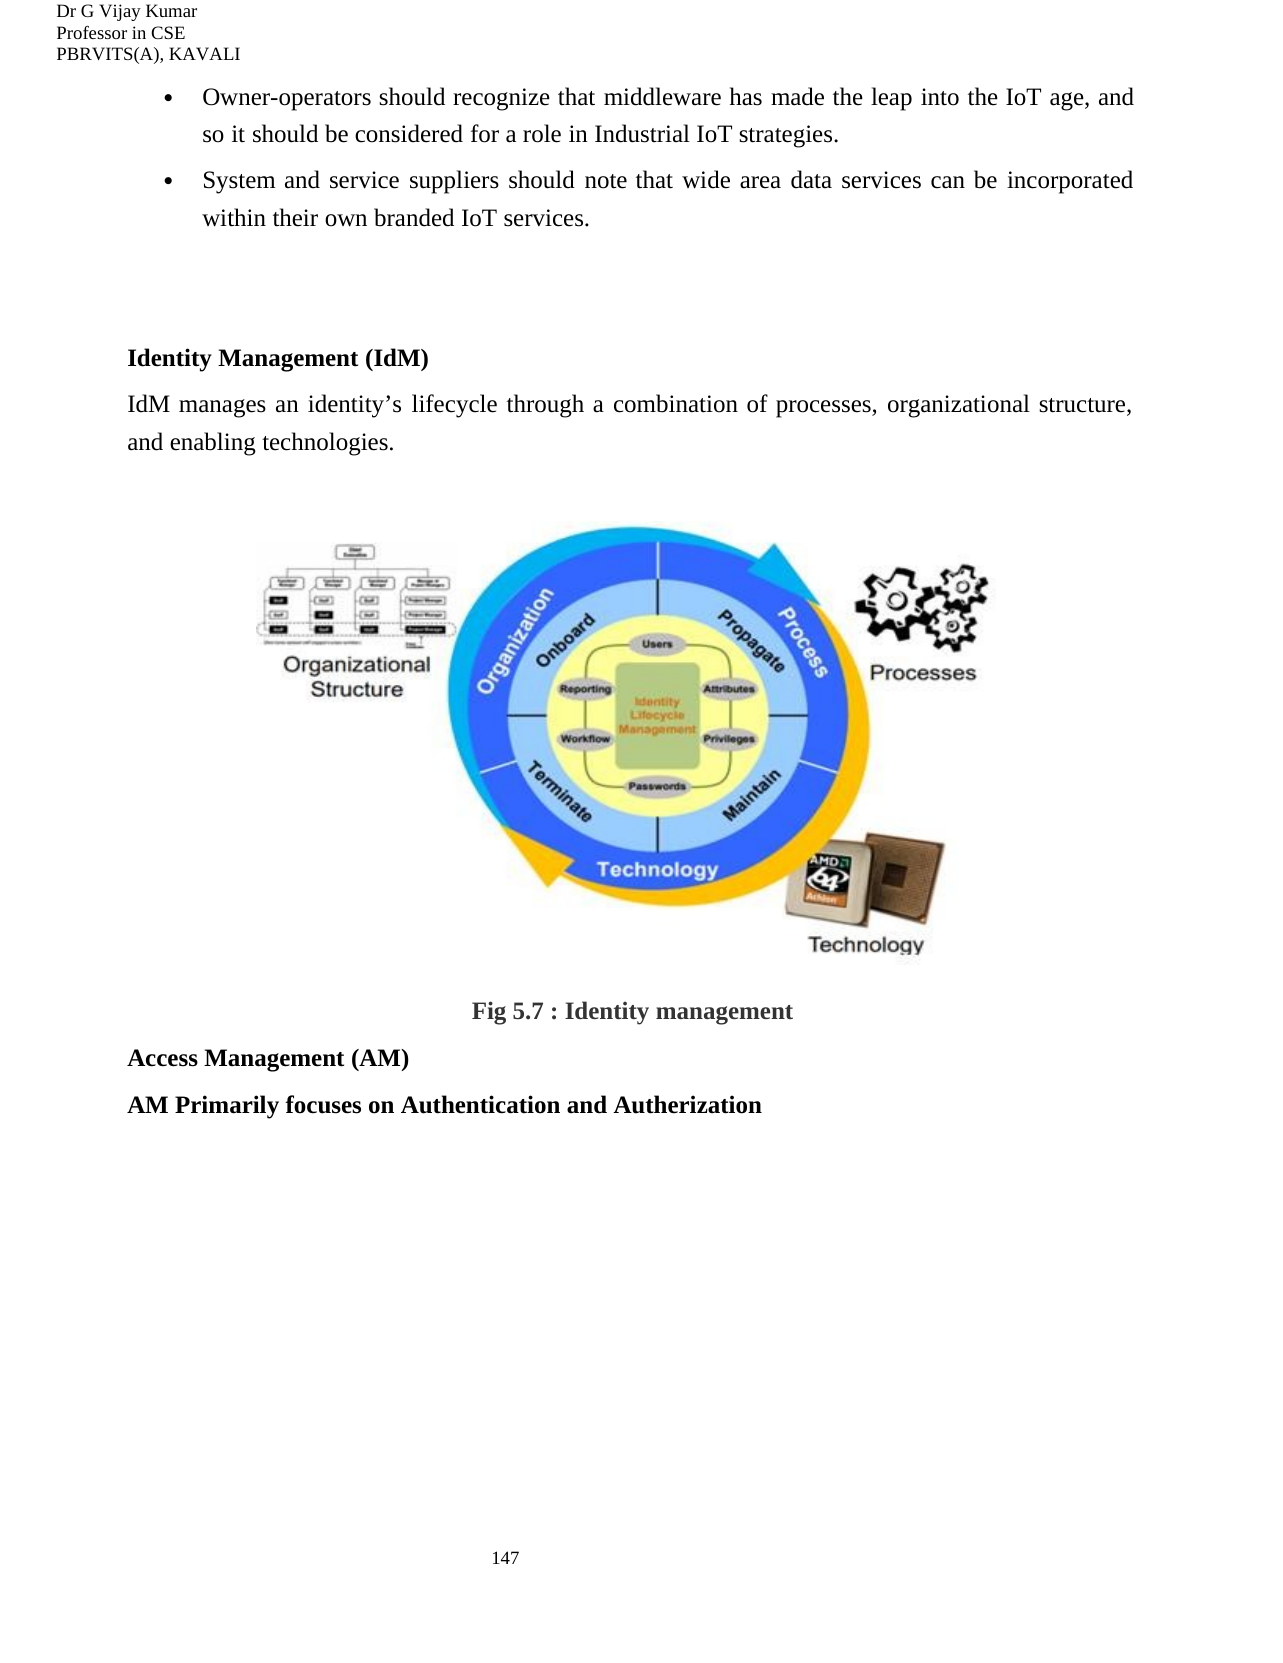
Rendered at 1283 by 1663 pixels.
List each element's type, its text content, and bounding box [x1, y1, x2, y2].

subtitle AM Primarily focuses on Authentication and Autherization [127, 1090, 1272, 1119]
list Owner-operators should recognize that middleware has made the leap into the IoT age, and so it should be considered for a role in Industrial IoT strategies. [164, 82, 1137, 148]
text Fig 5.7 : Identity management [294, 996, 970, 1025]
text IdM manages an identity’s lifecycle through a combination of processes, organizational structure, and enabling technologies. [127, 389, 1159, 455]
list System and service suppliers should note that wide area data services can be incorporated within their own branded IoT services. [164, 165, 1137, 232]
subtitle Identity Management (IdM) [127, 343, 1272, 372]
picture [256, 521, 996, 965]
text Access Management (AM) [127, 1043, 1272, 1072]
